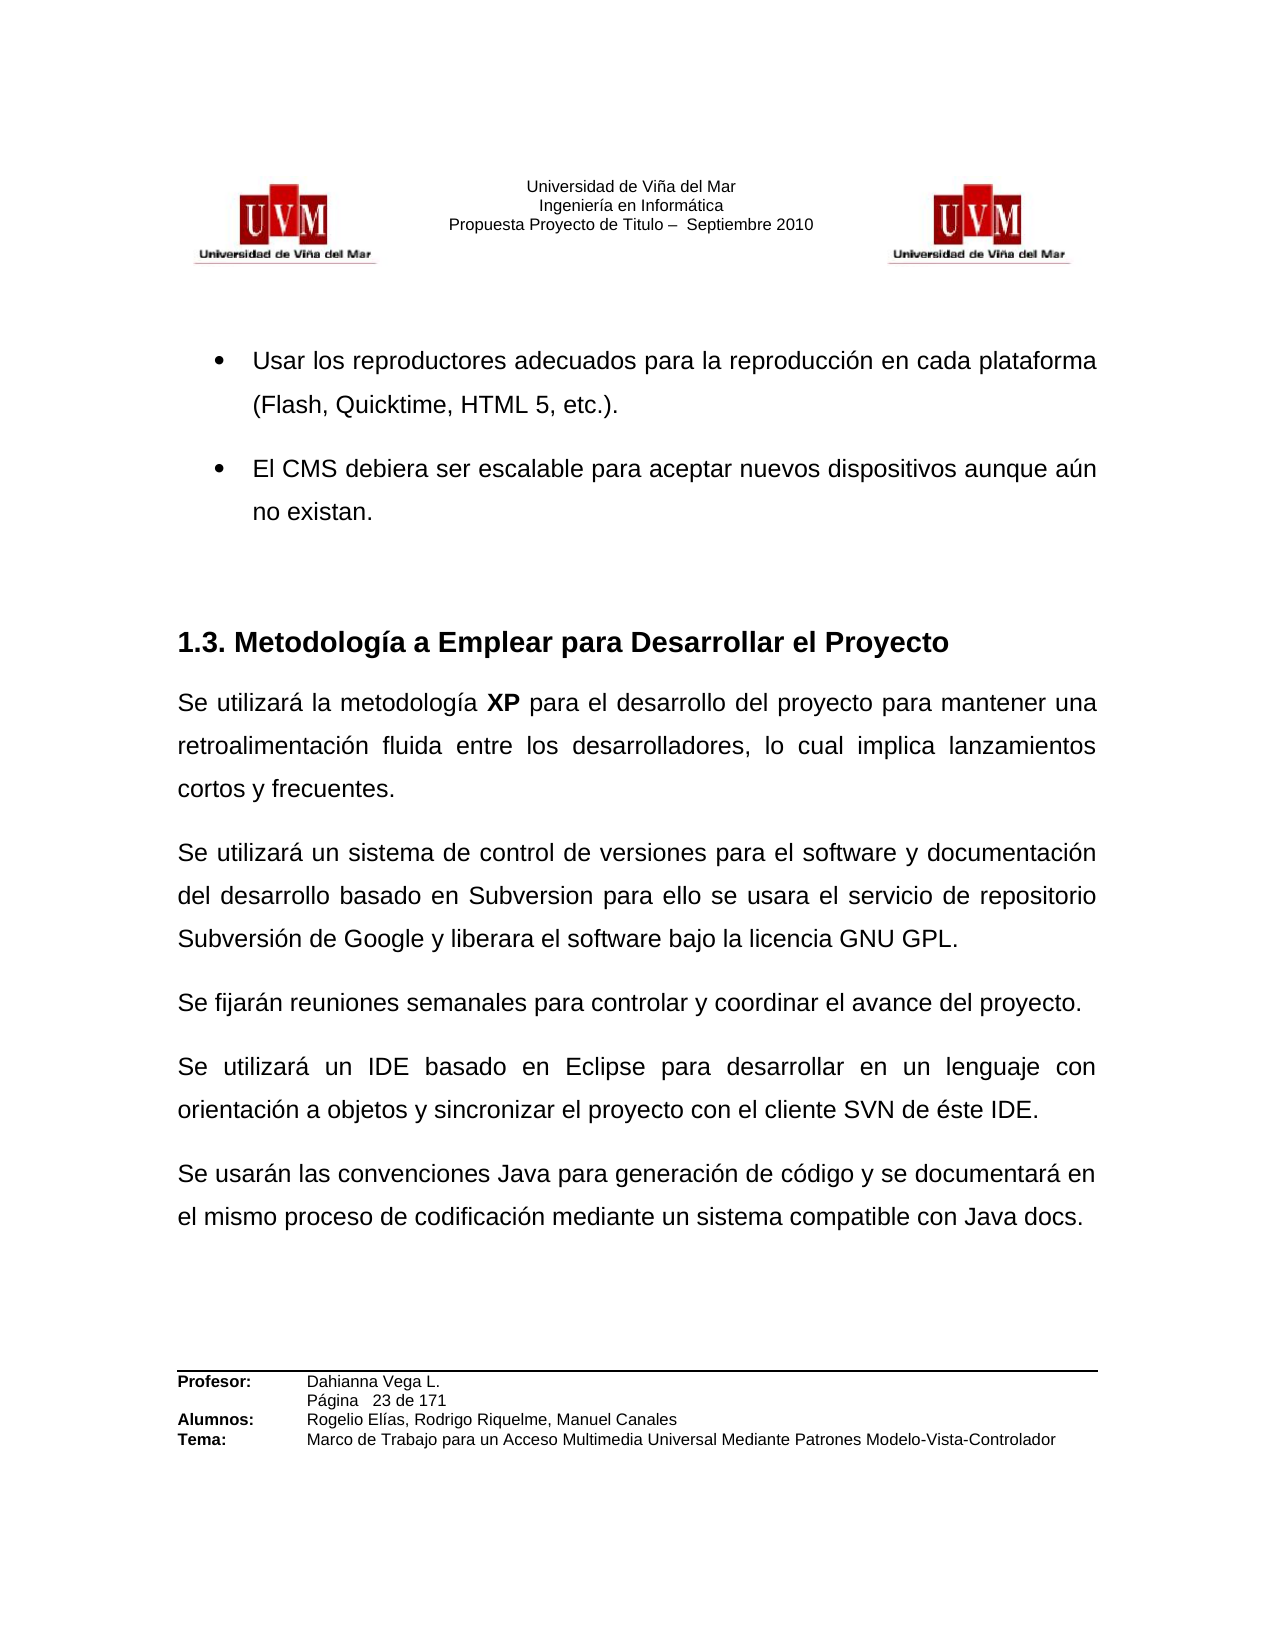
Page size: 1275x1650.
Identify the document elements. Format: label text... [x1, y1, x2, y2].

list El CMS debiera ser escalable para aceptar nuevos dispositivos aunque aún no existan. [215, 453, 1098, 526]
subtitle 1.3. Metodología a Emplear para Desarrollar el Proyecto [177, 625, 1098, 658]
text Se utilizará un sistema de control de versiones para el software y documentación del desarrollo basado en Subversion para ello se usara el servicio de repositorio Subversión de Google y liberara el software bajo la licencia GNU GPL. [177, 838, 1098, 953]
text Se utilizará la metodología XP para el desarrollo del proyecto para mantener una retroalimentación fluida entre los desarrolladores, lo cual implica lanzamientos cortos y frecuentes. [177, 687, 1098, 802]
picture [177, 176, 390, 267]
text Se utilizará un IDE basado en Eclipse para desarrollar en un lenguaje con orientación a objetos y sincronizar el proyecto con el cliente SVN de éste IDE. [177, 1052, 1098, 1124]
text Se fijarán reuniones semanales para controlar y coordinar el avance del proyecto. [177, 988, 1098, 1017]
text Se usarán las convenciones Java para generación de código y se documentará en el mismo proceso de codificación mediante un sistema compatible con Java docs. [177, 1159, 1098, 1231]
list Usar los reproductores adecuados para la reproducción en cada plataforma (Flash, Quicktime, HTML 5, etc.). [215, 346, 1098, 418]
picture [871, 176, 1084, 267]
